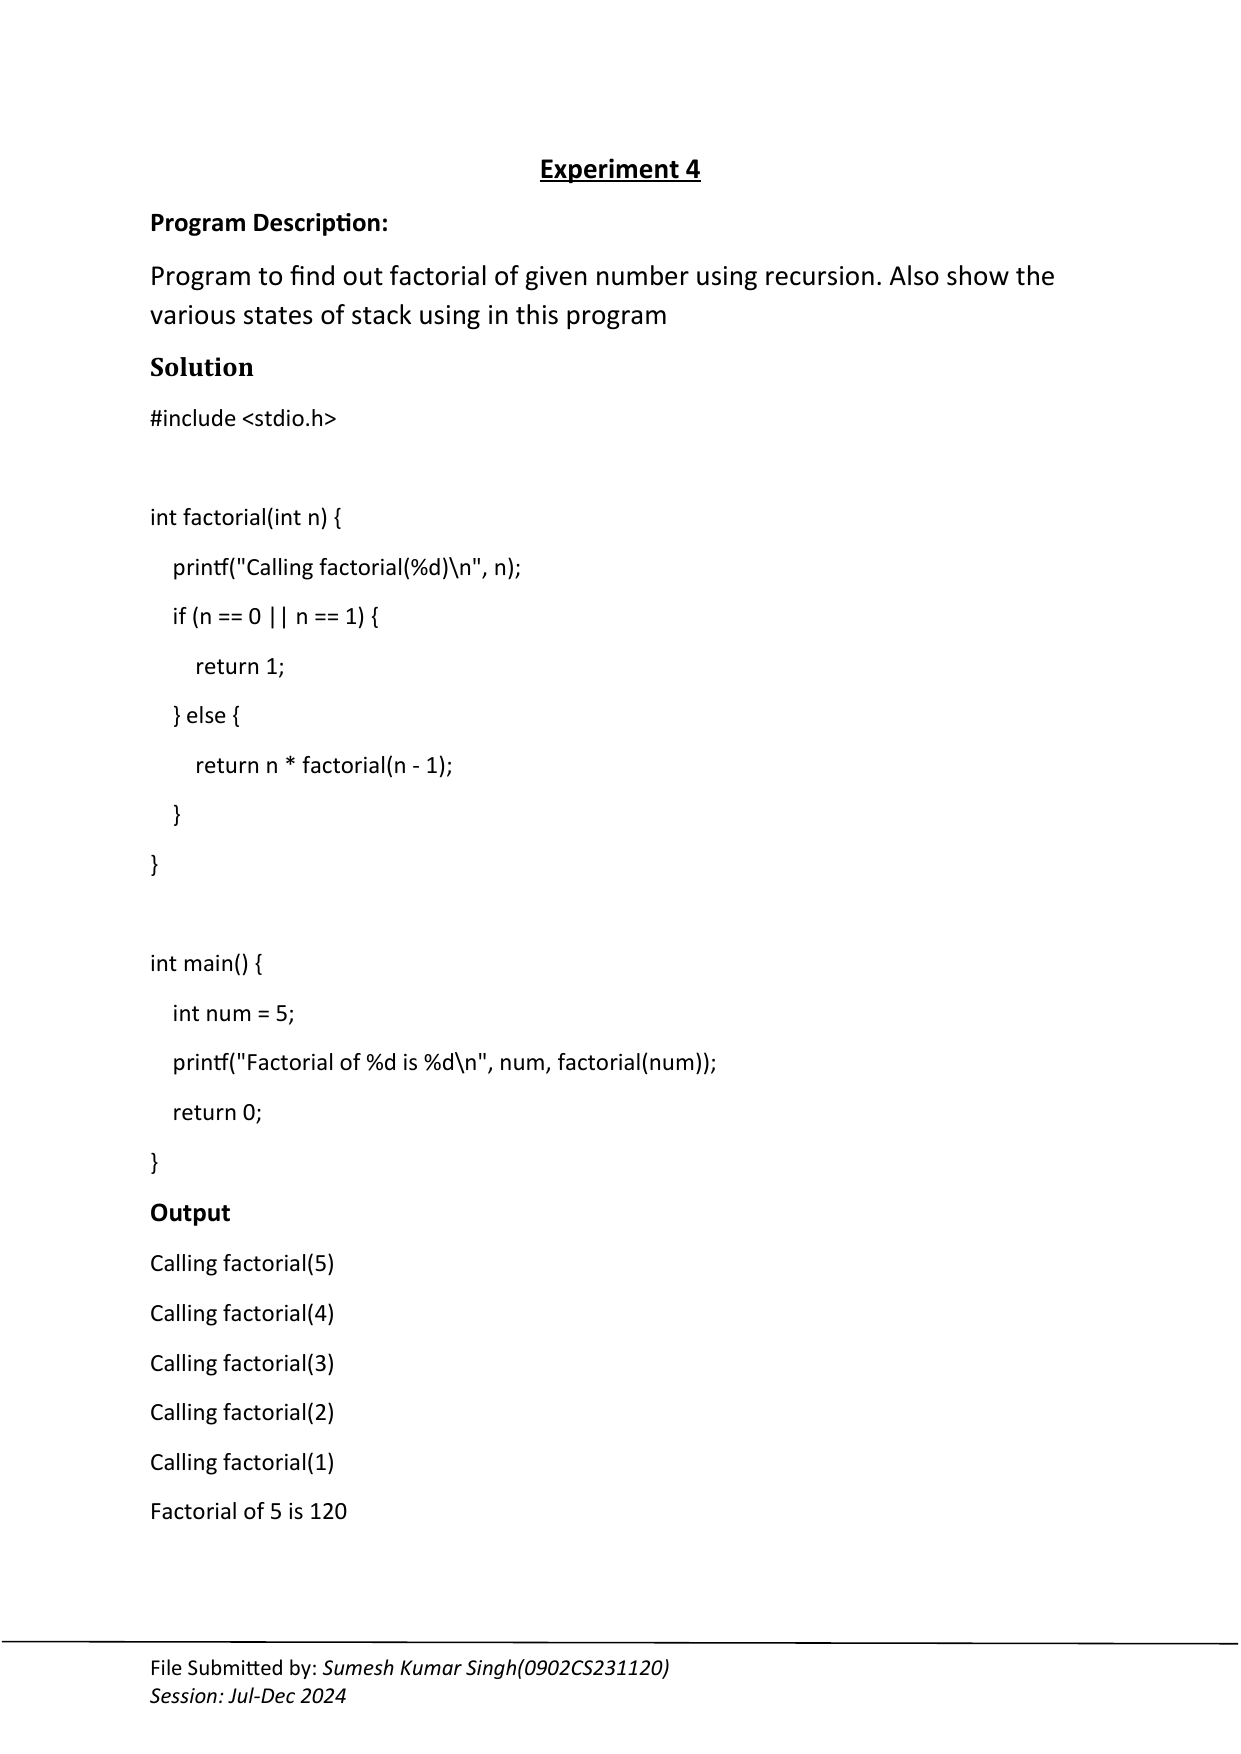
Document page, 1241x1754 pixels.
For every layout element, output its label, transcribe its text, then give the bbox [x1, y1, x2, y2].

text return n * factorial(n - 1); [150, 749, 1090, 779]
text } [150, 848, 1090, 879]
text Output [150, 1195, 1090, 1228]
text return 0; [150, 1096, 1090, 1127]
text int num = 5; [150, 997, 1090, 1027]
text Calling factorial(2) [150, 1396, 1090, 1427]
text if (n == 0 || n == 1) { [150, 600, 1090, 631]
text Experiment 4 [150, 150, 1090, 186]
text return 1; [150, 650, 1090, 680]
text int main() { [150, 947, 1090, 978]
text Calling factorial(5) [150, 1247, 1090, 1278]
text printf("Calling factorial(%d)\n", n); [150, 551, 1090, 581]
text Program Description: [150, 205, 1090, 238]
text Calling factorial(3) [150, 1347, 1090, 1377]
text Solution [150, 351, 1090, 383]
text int factorial(int n) { [150, 501, 1090, 532]
text } [150, 1146, 1090, 1176]
text } else { [150, 699, 1090, 730]
text Calling factorial(1) [150, 1446, 1090, 1476]
text Calling factorial(4) [150, 1297, 1090, 1328]
text printf("Factorial of %d is %d\n", num, factorial(num)); [150, 1046, 1090, 1077]
text } [150, 798, 1090, 829]
text Program to find out factorial of given number using recursion. Also show the various states of stack using in this program [150, 257, 1090, 331]
text Factorial of 5 is 120 [150, 1495, 1090, 1526]
text #include <stdio.h> [150, 402, 1090, 432]
